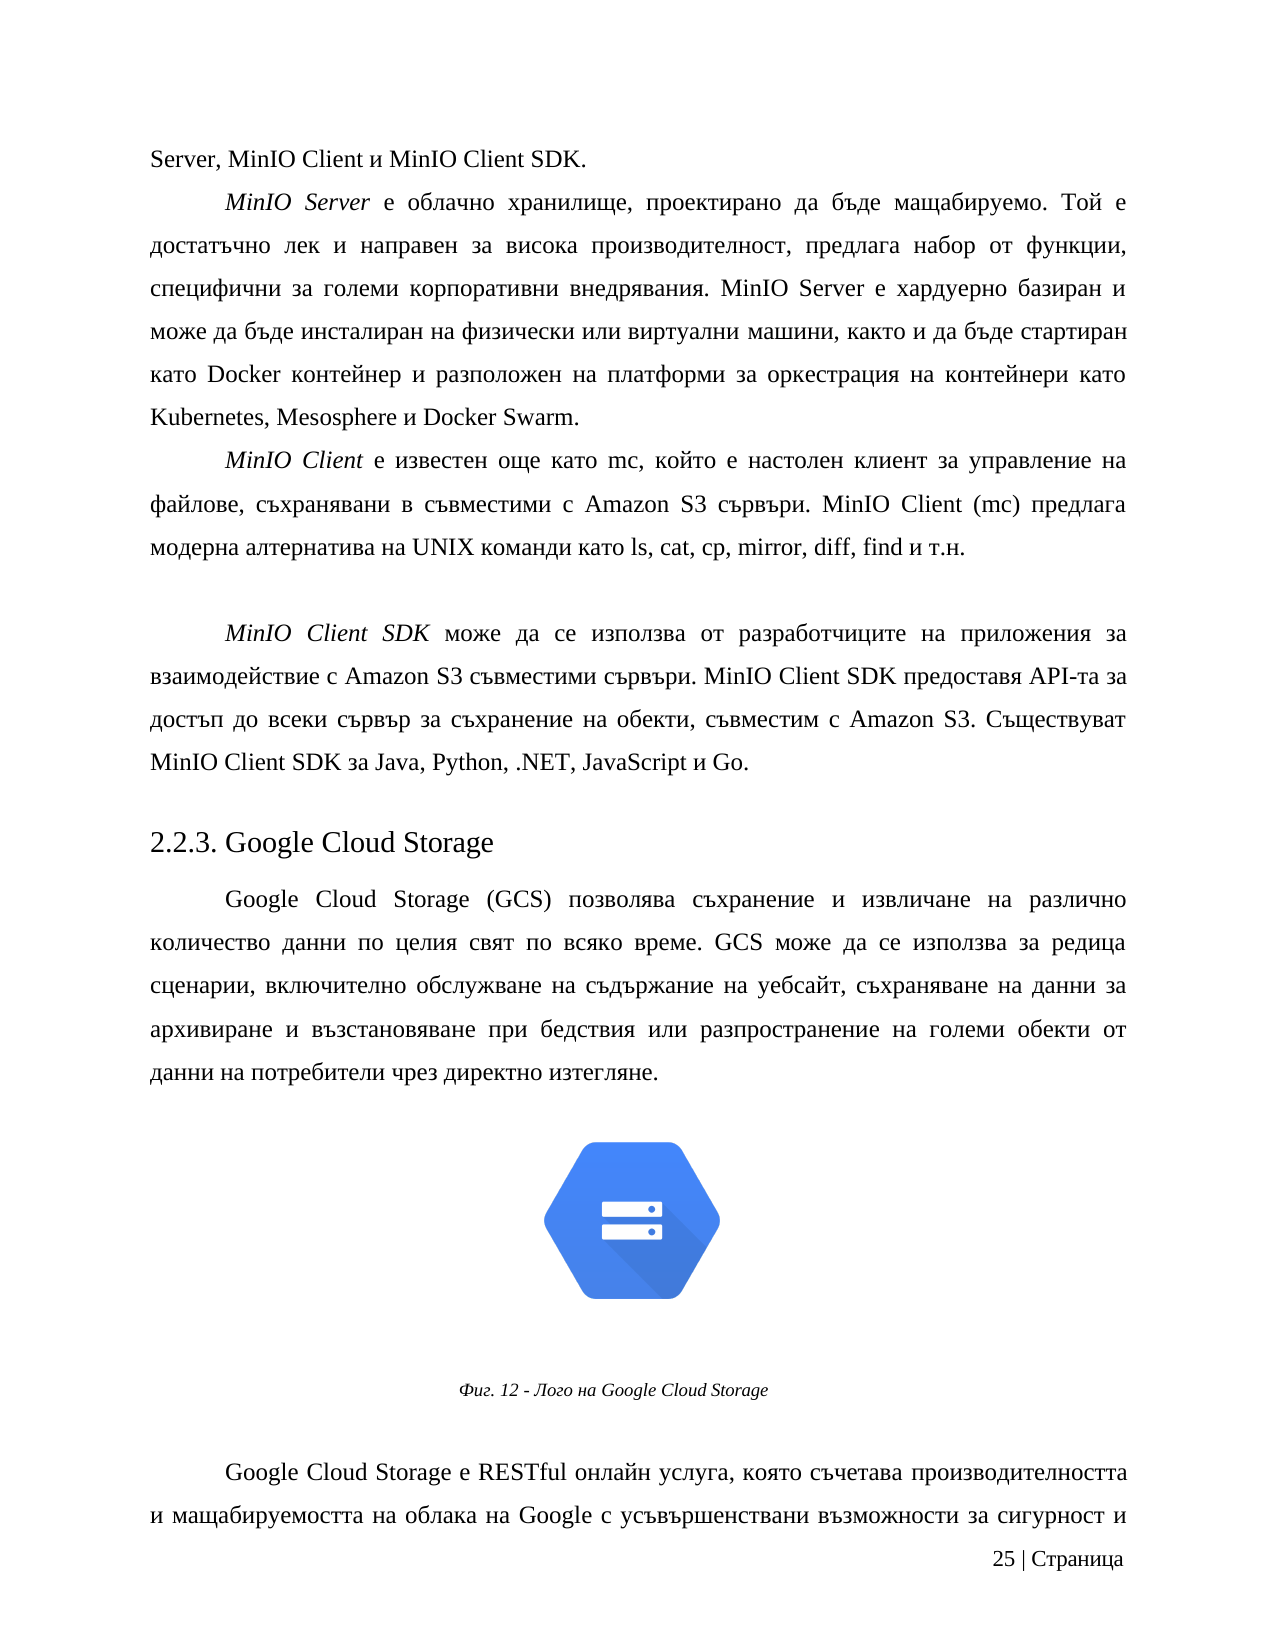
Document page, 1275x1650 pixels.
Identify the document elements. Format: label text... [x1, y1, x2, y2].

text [150, 1457, 1127, 1528]
text Google Cloud Storage (GCS) позволява съхранение и извличане на различно количество данни по целия свят по всяко време. GCS може да се използва за редица сценарии, включително обслужване на съдържание на уебсайт, съхраняване на данни за архивиране и възстановяване при бедствия или разпространение на големи обекти от данни на потребители чрез директно изтегляне. [150, 884, 1127, 1086]
text MinIO Client SDK може да се използва от разработчиците на приложения за взаимодействие с Amazon S3 съвместими сървъри. MinIO Client SDK предоставя API-та за достъп до всеки сървър за съхранение на обекти, съвместим с Amazon S3. Съществуват MinIO Client SDK за Java, Python, .NET, JavaScript и Go. [150, 618, 1127, 776]
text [150, 144, 1127, 172]
text MinIO Server e облачно хранилище, проектирано да бъде мащабируемо. Той е достатъчно лек и направен за висока производителност, предлага набор от функции, специфични за големи корпоративни внедрявания. MinIO Server е хардуерно базиран и може да бъде инсталиран на физически или виртуални машини, както и да бъде стартиран като Docker контейнер и разположен на платформи за оркестрация на контейнери като Kubernetes, Mesosphere и Docker Swarm. [150, 187, 1127, 431]
picture [456, 1103, 808, 1338]
subtitle Google Cloud Storage [150, 824, 1127, 859]
text MinIO Client е известен още като mc, който е настолен клиент за управление на файлове, съхранявани в съвместими с Amazon S3 сървъри. MinIO Client (mc) предлага модерна алтернатива на UNIX команди като ls, cat, cp, mirror, diff, find и т.н. [150, 446, 1127, 561]
